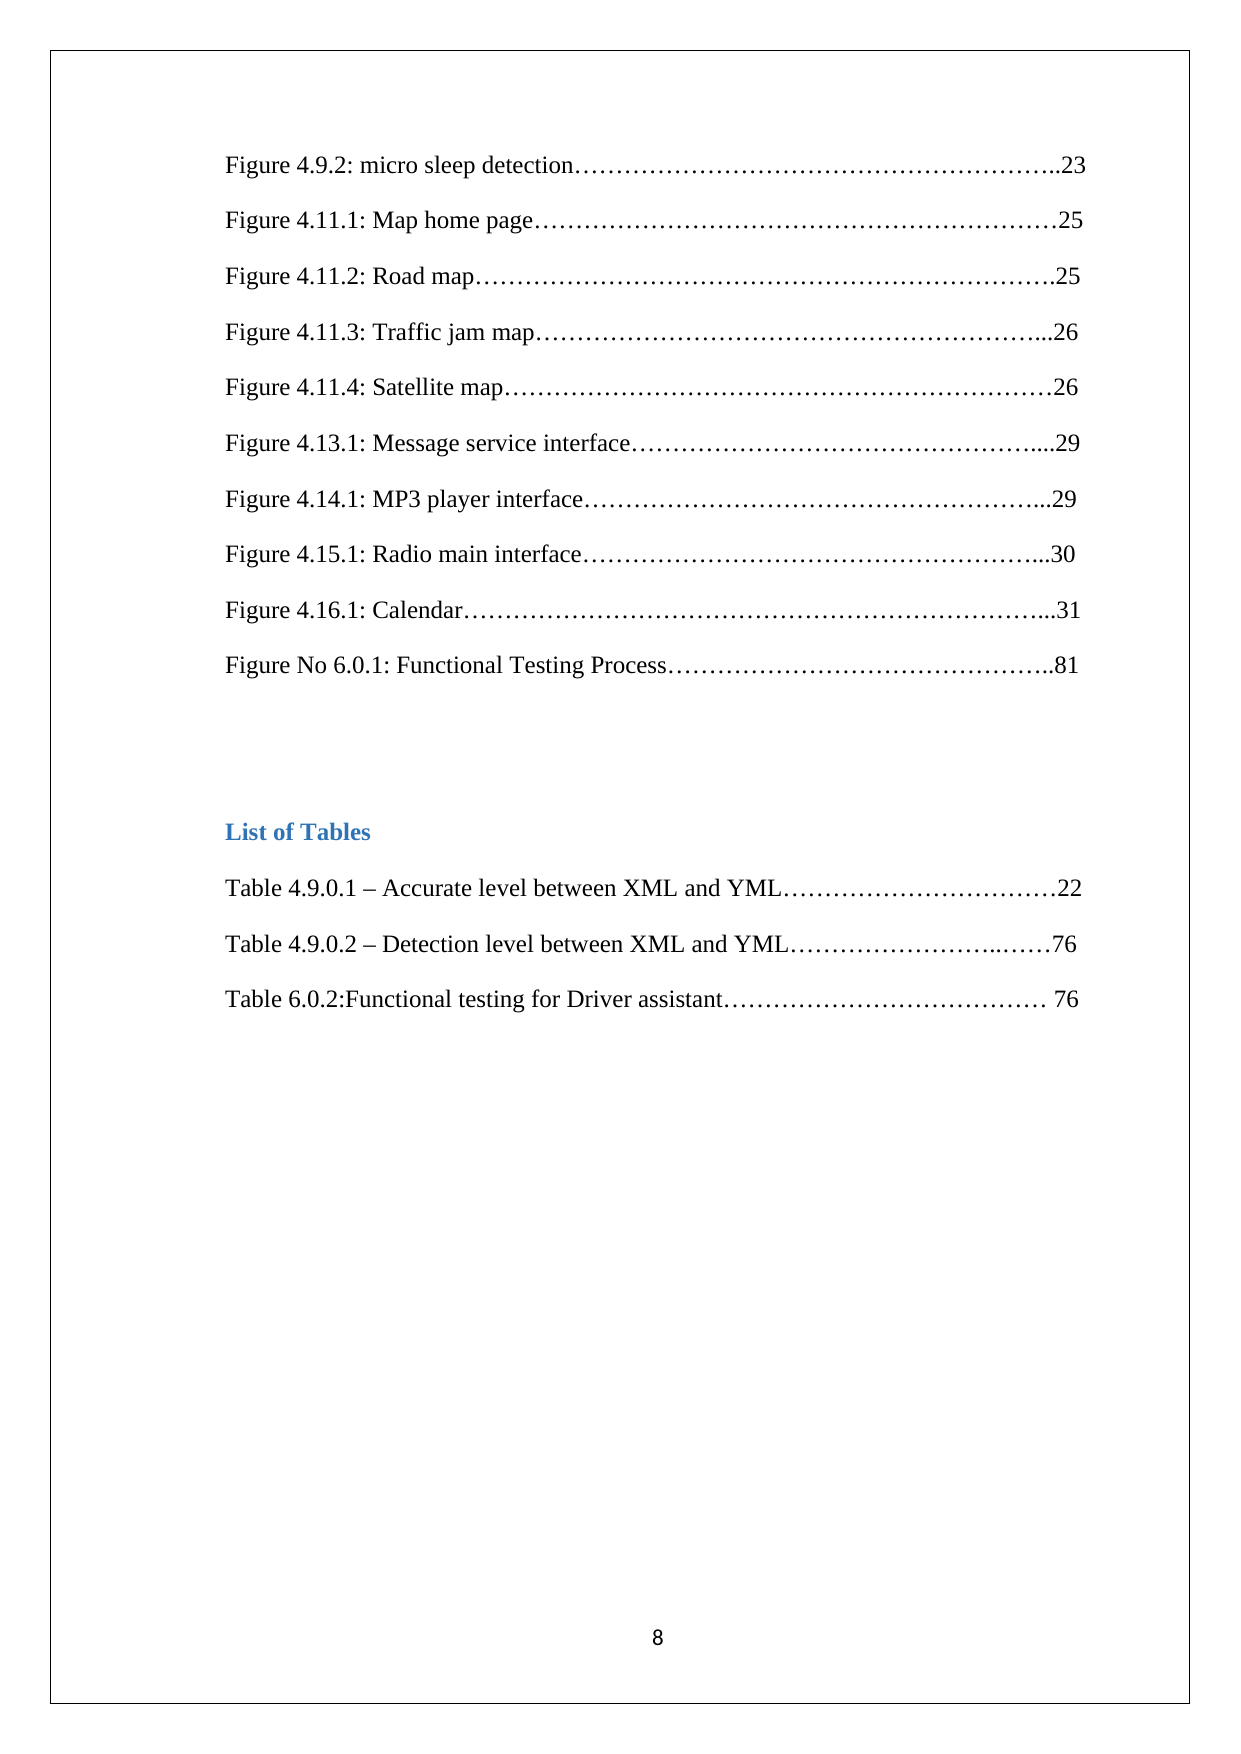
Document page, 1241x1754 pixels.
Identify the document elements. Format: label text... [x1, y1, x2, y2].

text Figure 4.15.1: Radio main interface………………………………………………...30 [225, 539, 1090, 568]
text Figure No 6.0.1: Functional Testing Process………………………………………..81 [225, 651, 1090, 679]
text Figure 4.13.1: Message service interface…………………………………………....29 [225, 428, 1090, 457]
text Figure 4.14.1: MP3 player interface………………………………………………...29 [225, 484, 1090, 512]
text Table 4.9.0.1 – Accurate level between XML and YML……………………………22 [225, 873, 1090, 902]
text Table 4.9.0.2 – Detection level between XML and YML……………………..……76 [225, 929, 1090, 957]
text List of Tables [225, 817, 1090, 846]
text Figure 4.16.1: Calendar……………………………………………………………...31 [225, 595, 1090, 624]
text Table 6.0.2:Functional testing for Driver assistant………………………………… 76 [225, 984, 1090, 1013]
text Figure 4.11.3: Traffic jam map……………………………………………………...26 [225, 317, 1090, 346]
text Figure 4.9.2: micro sleep detection…………………………………………………..23 [225, 150, 1090, 179]
text Figure 4.11.4: Satellite map…………………………………………………………26 [225, 372, 1090, 401]
text Figure 4.11.1: Map home page………………………………………………………25 [225, 206, 1090, 234]
text Figure 4.11.2: Road map…………………………………………………………….25 [225, 261, 1090, 290]
